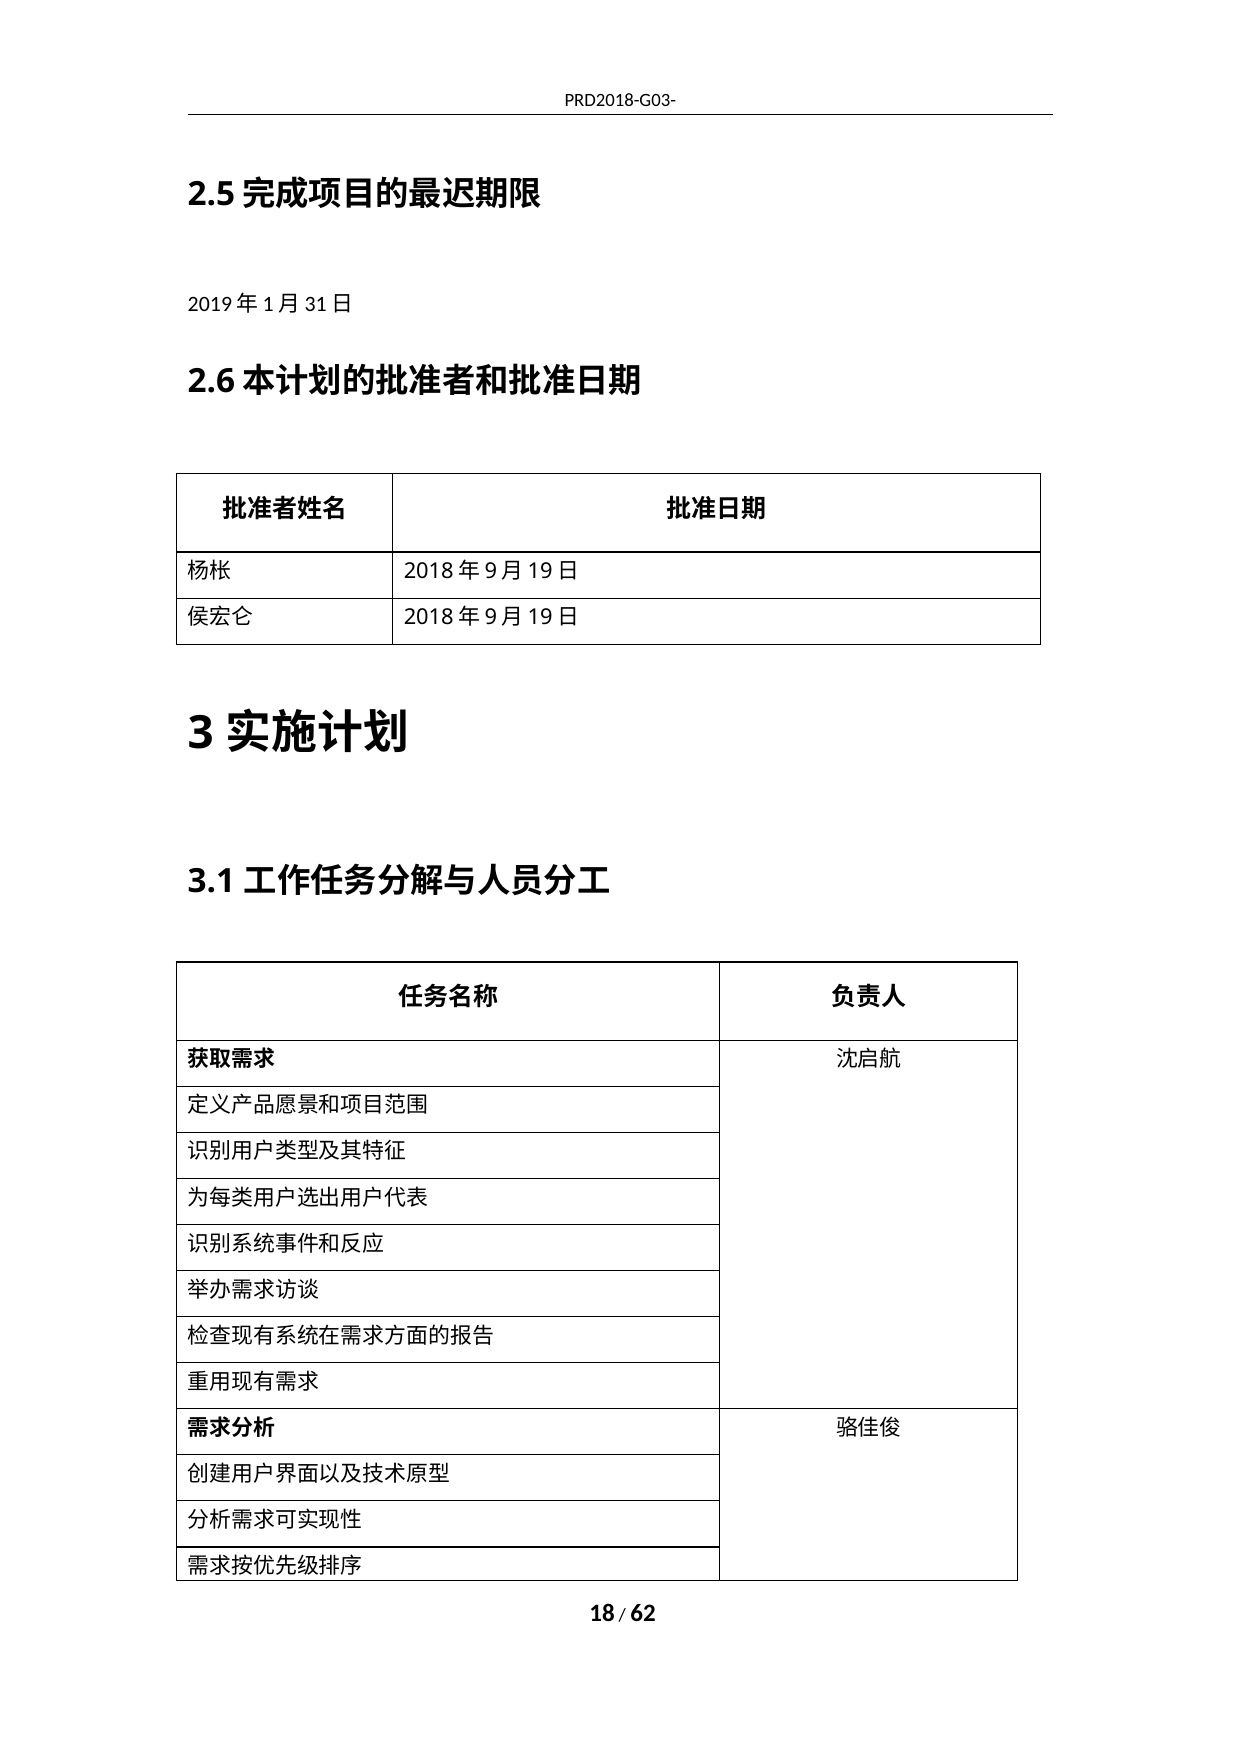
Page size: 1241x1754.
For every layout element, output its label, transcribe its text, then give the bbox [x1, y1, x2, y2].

table_header 负责人 [720, 963, 1017, 1040]
table_cell 检查现有系统在需求方面的报告 [177, 1317, 719, 1362]
table_cell 杨枨 [177, 553, 392, 597]
table_cell 需求按优先级排序 [177, 1548, 719, 1580]
table_cell 沈启航 [720, 1041, 1017, 1408]
table_cell 侯宏仑 [177, 599, 392, 643]
table_cell 举办需求访谈 [177, 1271, 719, 1316]
subtitle 3 实施计划 [187, 680, 1053, 777]
table_cell 定义产品愿景和项目范围 [177, 1087, 719, 1132]
subtitle 2.5完成项目的最迟期限 [187, 158, 1053, 223]
subtitle 3.1 工作任务分解与人员分工 [187, 845, 1053, 910]
table_cell 骆佳俊 [720, 1409, 1017, 1580]
table_header 任务名称 [177, 963, 719, 1040]
table_header 批准者姓名 [177, 474, 392, 551]
table_cell 获取需求 [177, 1041, 719, 1086]
table_cell 为每类用户选出用户代表 [177, 1179, 719, 1224]
table_cell 2018年9月19日 [393, 553, 1040, 597]
table_cell 2018年9月19日 [393, 599, 1040, 643]
subtitle 2.6本计划的批准者和批准日期 [187, 346, 1053, 411]
table_cell 重用现有需求 [177, 1363, 719, 1408]
table_cell 分析需求可实现性 [177, 1501, 719, 1546]
table_cell 需求分析 [177, 1409, 719, 1454]
table_cell 创建用户界面以及技术原型 [177, 1455, 719, 1500]
text 2019年1月31日 [187, 286, 1053, 318]
table_header 批准日期 [393, 474, 1040, 551]
table_cell 识别用户类型及其特征 [177, 1133, 719, 1178]
table_cell 识别系统事件和反应 [177, 1225, 719, 1270]
